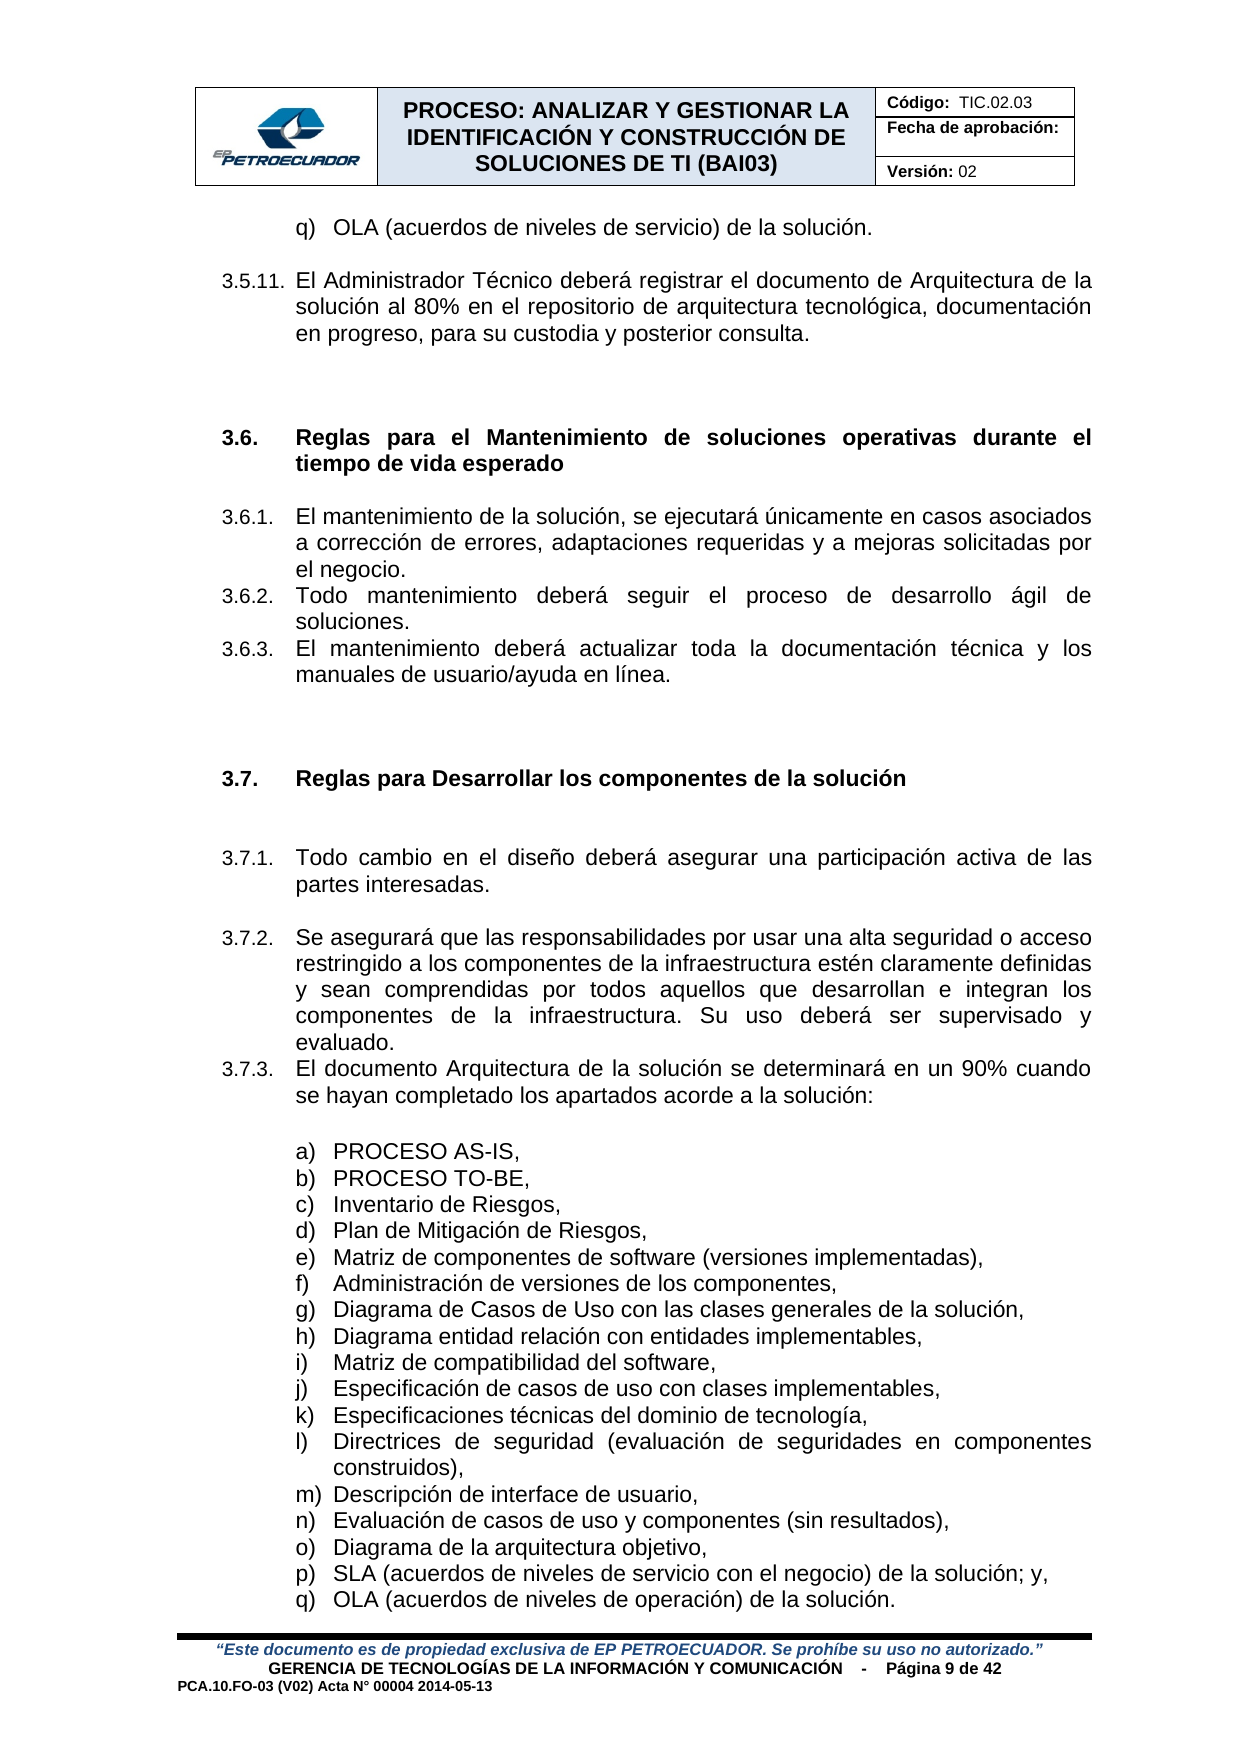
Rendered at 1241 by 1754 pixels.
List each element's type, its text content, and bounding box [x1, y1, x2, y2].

picture [207, 104, 366, 169]
subtitle Reglas para Desarrollar los componentes de la solución [222, 765, 1092, 791]
list PROCESO TO-BE, [295, 1164, 1092, 1191]
list El mantenimiento de la solución, se ejecutará únicamente en casos asociados a corrección de errores, adaptaciones requeridas y a mejoras solicitadas por el negocio. [222, 503, 1092, 582]
list El Administrador Técnico deberá registrar el documento de Arquitectura de la solución al 80% en el repositorio de arquitectura tecnológica, documentación en progreso, para su custodia y posterior consulta. [222, 267, 1092, 346]
list OLA (acuerdos de niveles de operación) de la solución. [295, 1586, 1092, 1612]
list Especificaciones técnicas del dominio de tecnología, [295, 1402, 1092, 1428]
subtitle Reglas para el Mantenimiento de soluciones operativas durante el tiempo de vida esperado [222, 424, 1092, 476]
list Diagrama de la arquitectura objetivo, [295, 1533, 1092, 1560]
list El mantenimiento deberá actualizar toda la documentación técnica y los manuales de usuario/ayuda en línea. [222, 634, 1092, 687]
list Descripción de interface de usuario, [295, 1481, 1092, 1507]
list Diagrama entidad relación con entidades implementables, [295, 1323, 1092, 1349]
list OLA (acuerdos de niveles de servicio) de la solución. [295, 214, 1092, 241]
list Evaluación de casos de uso y componentes (sin resultados), [295, 1507, 1092, 1533]
list Todo mantenimiento deberá seguir el proceso de desarrollo ágil de soluciones. [222, 582, 1092, 634]
list Plan de Mitigación de Riesgos, [295, 1217, 1092, 1243]
list Directrices de seguridad (evaluación de seguridades en componentes construidos), [295, 1428, 1092, 1481]
list Administración de versiones de los componentes, [295, 1270, 1092, 1296]
list El documento Arquitectura de la solución se determinará en un 90% cuando se hayan completado los apartados acorde a la solución: [222, 1055, 1092, 1108]
list Diagrama de Casos de Uso con las clases generales de la solución, [295, 1296, 1092, 1323]
list Matriz de compatibilidad del software, [295, 1349, 1092, 1375]
list Inventario de Riesgos, [295, 1191, 1092, 1217]
list Especificación de casos de uso con clases implementables, [295, 1375, 1092, 1402]
list Se asegurará que las responsabilidades por usar una alta seguridad o acceso restringido a los componentes de la infraestructura estén claramente definidas y sean comprendidas por todos aquellos que desarrollan e integran los componentes de la infraestructura. Su uso deberá ser supervisado y evaluado. [222, 923, 1092, 1055]
list Todo cambio en el diseño deberá asegurar una participación activa de las partes interesadas. [222, 844, 1092, 897]
list Matriz de componentes de software (versiones implementadas), [295, 1243, 1092, 1270]
list PROCESO AS-IS, [295, 1138, 1092, 1164]
list SLA (acuerdos de niveles de servicio con el negocio) de la solución; y, [295, 1560, 1092, 1586]
